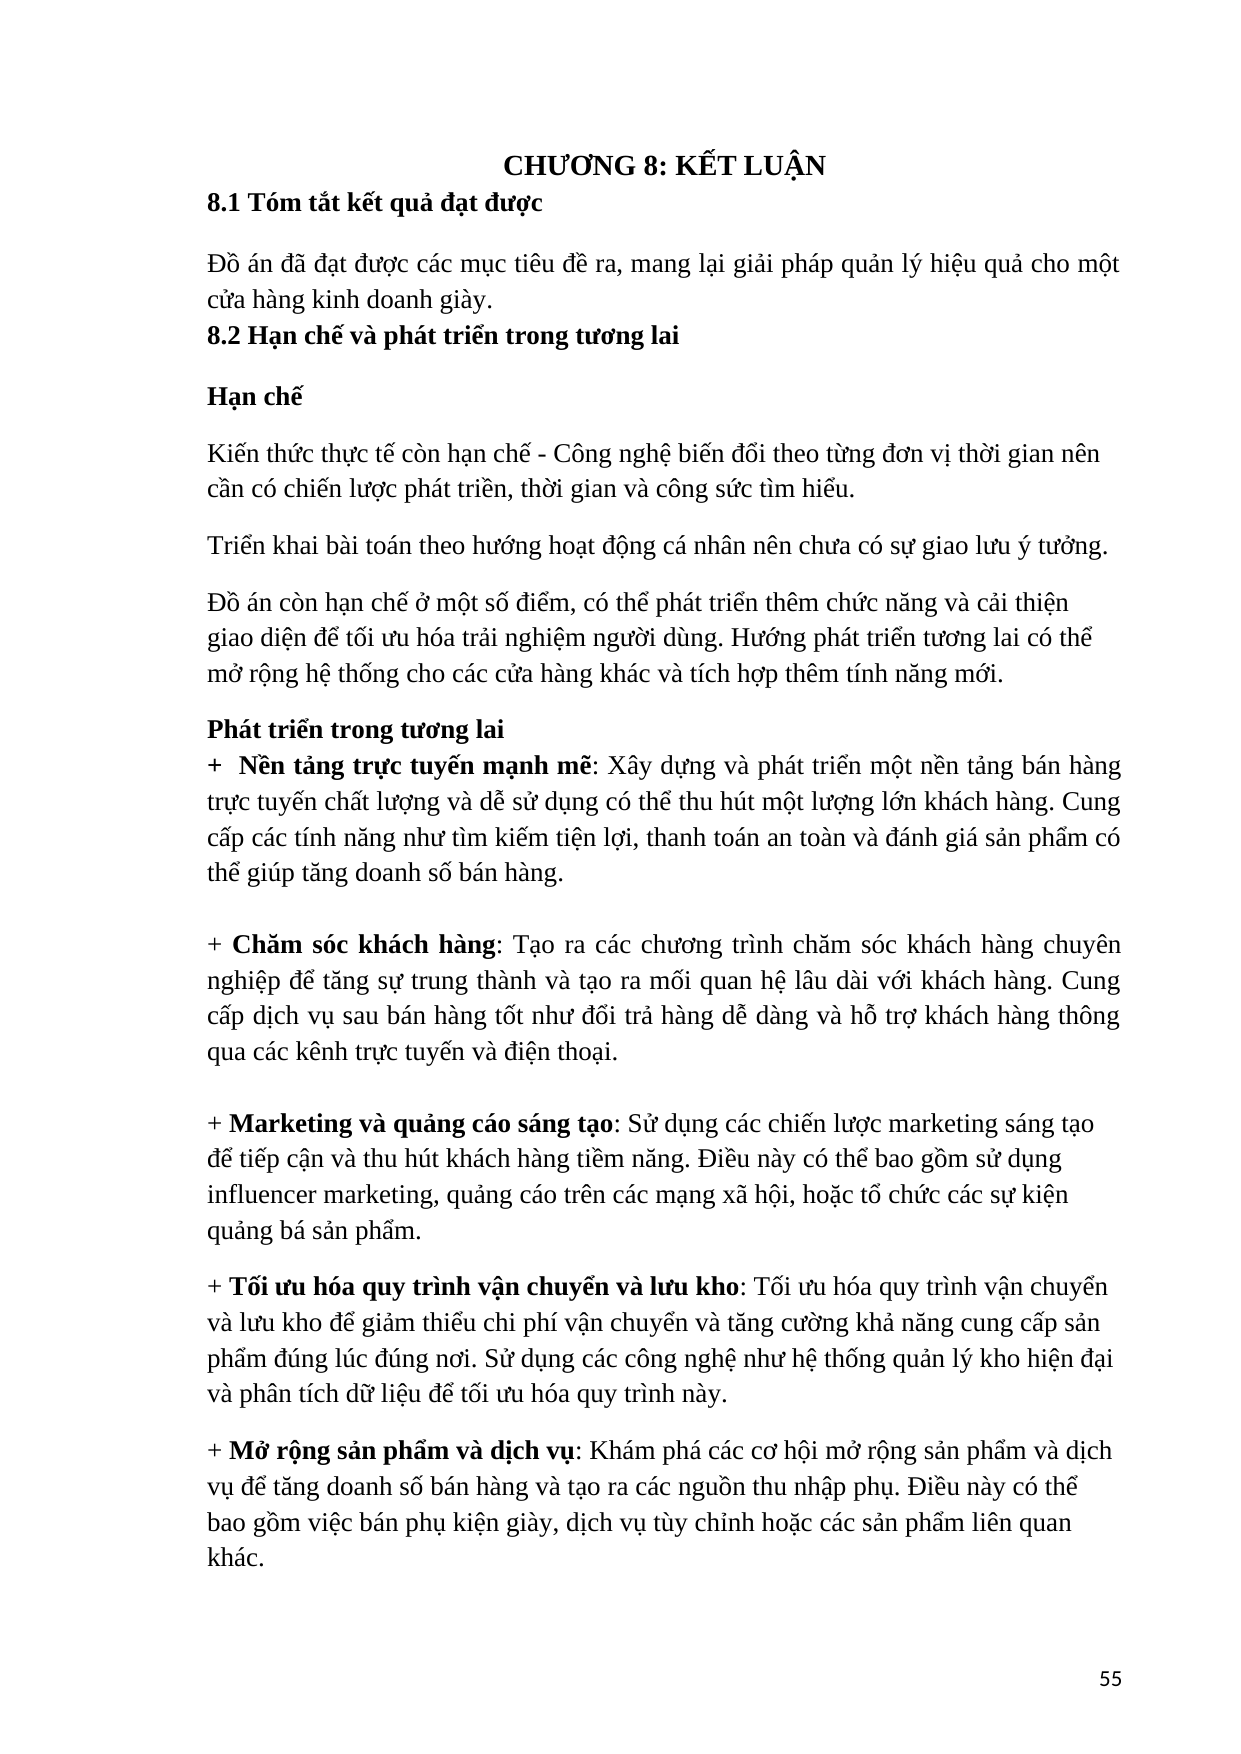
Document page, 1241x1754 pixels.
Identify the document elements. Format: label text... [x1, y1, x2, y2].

text + Mở rộng sản phẩm và dịch vụ: Khám phá các cơ hội mở rộng sản phẩm và dịch vụ để tăng doanh số bán hàng và tạo ra các nguồn thu nhập phụ. Điều này có thể bao gồm việc bán phụ kiện giày, dịch vụ tùy chỉnh hoặc các sản phẩm liên quan khác. [207, 1434, 1122, 1572]
text Hạn chế [207, 380, 1122, 411]
text Đồ án đã đạt được các mục tiêu đề ra, mang lại giải pháp quản lý hiệu quả cho một cửa hàng kinh doanh giày. [207, 247, 1122, 314]
text + Marketing và quảng cáo sáng tạo: Sử dụng các chiến lược marketing sáng tạo để tiếp cận và thu hút khách hàng tiềm năng. Điều này có thể bao gồm sử dụng influencer marketing, quảng cáo trên các mạng xã hội, hoặc tổ chức các sự kiện quảng bá sản phẩm. [207, 1107, 1122, 1245]
text Triển khai bài toán theo hướng hoạt động cá nhân nên chưa có sự giao lưu ý tưởng. [207, 529, 1122, 560]
subtitle CHƯƠNG 8: KẾT LUẬN [207, 148, 1122, 181]
text Đồ án còn hạn chế ở một số điểm, có thể phát triển thêm chức năng và cải thiện giao diện để tối ưu hóa trải nghiệm người dùng. Hướng phát triển tương lai có thể mở rộng hệ thống cho các cửa hàng khác và tích hợp thêm tính năng mới. [207, 586, 1122, 688]
text + Chăm sóc khách hàng: Tạo ra các chương trình chăm sóc khách hàng chuyên nghiệp để tăng sự trung thành và tạo ra mối quan hệ lâu dài với khách hàng. Cung cấp dịch vụ sau bán hàng tốt như đổi trả hàng dễ dàng và hỗ trợ khách hàng thông qua các kênh trực tuyến và điện thoại. [207, 928, 1122, 1066]
text + Nền tảng trực tuyến mạnh mẽ: Xây dựng và phát triển một nền tảng bán hàng trực tuyến chất lượng và dễ sử dụng có thể thu hút một lượng lớn khách hàng. Cung cấp các tính năng như tìm kiếm tiện lợi, thanh toán an toàn và đánh giá sản phẩm có thể giúp tăng doanh số bán hàng. [207, 749, 1122, 888]
subtitle 8.2 Hạn chế và phát triển trong tương lai [207, 319, 1122, 350]
text + Tối ưu hóa quy trình vận chuyển và lưu kho: Tối ưu hóa quy trình vận chuyển và lưu kho để giảm thiểu chi phí vận chuyển và tăng cường khả năng cung cấp sản phẩm đúng lúc đúng nơi. Sử dụng các công nghệ như hệ thống quản lý kho hiện đại và phân tích dữ liệu để tối ưu hóa quy trình này. [207, 1270, 1122, 1409]
subtitle 8.1 Tóm tắt kết quả đạt được [207, 186, 1122, 217]
text Phát triển trong tương lai [207, 714, 1122, 745]
text Kiến thức thực tế còn hạn chế - Công nghệ biến đổi theo từng đơn vị thời gian nên cần có chiến lược phát triền, thời gian và công sức tìm hiểu. [207, 437, 1122, 504]
